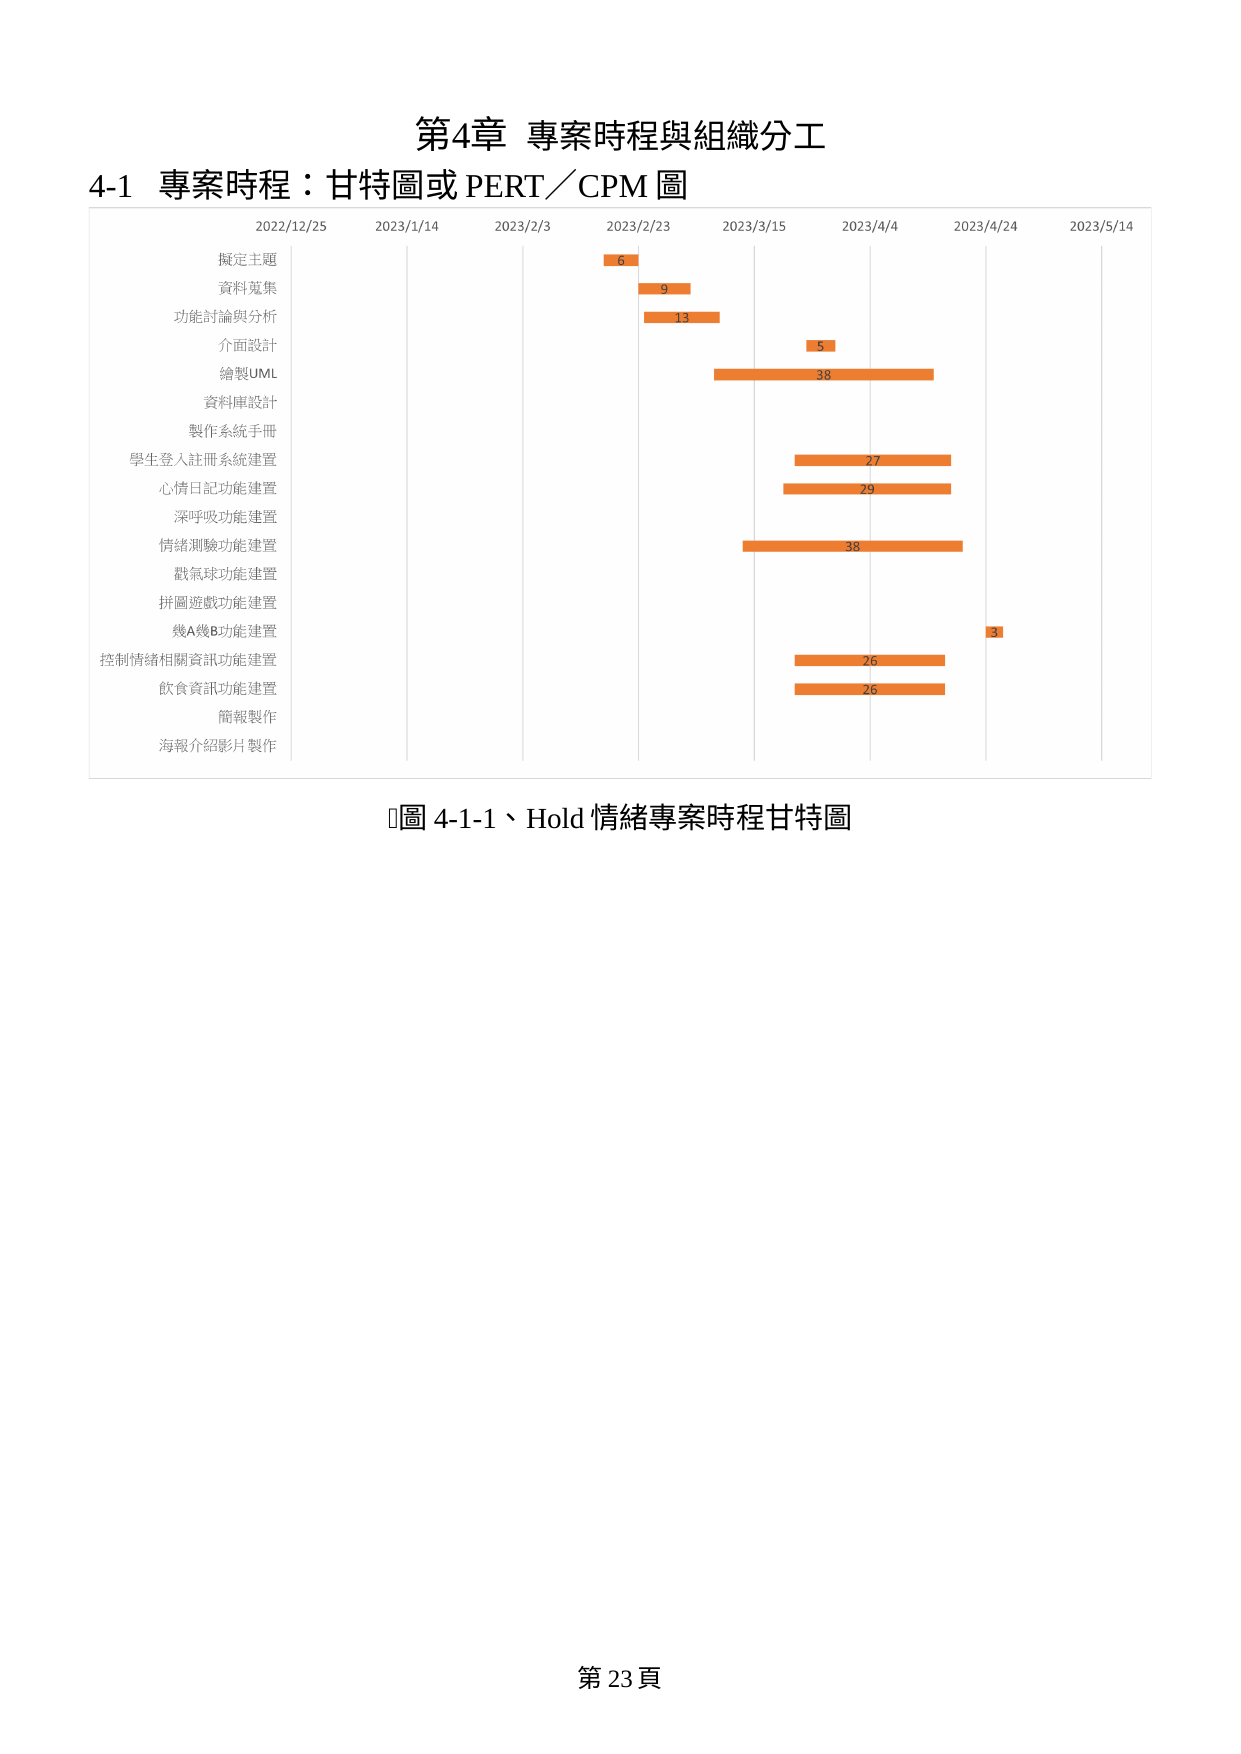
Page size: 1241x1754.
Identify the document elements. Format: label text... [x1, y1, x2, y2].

text 4-1 專案時程：甘特圖或PERT／CPM圖 [89, 159, 1152, 207]
text 圖4-1-1、Hold情緒專案時程甘特圖 [89, 779, 1152, 853]
picture [88, 207, 1152, 779]
list 專案時程與組織分工 [89, 105, 1152, 159]
